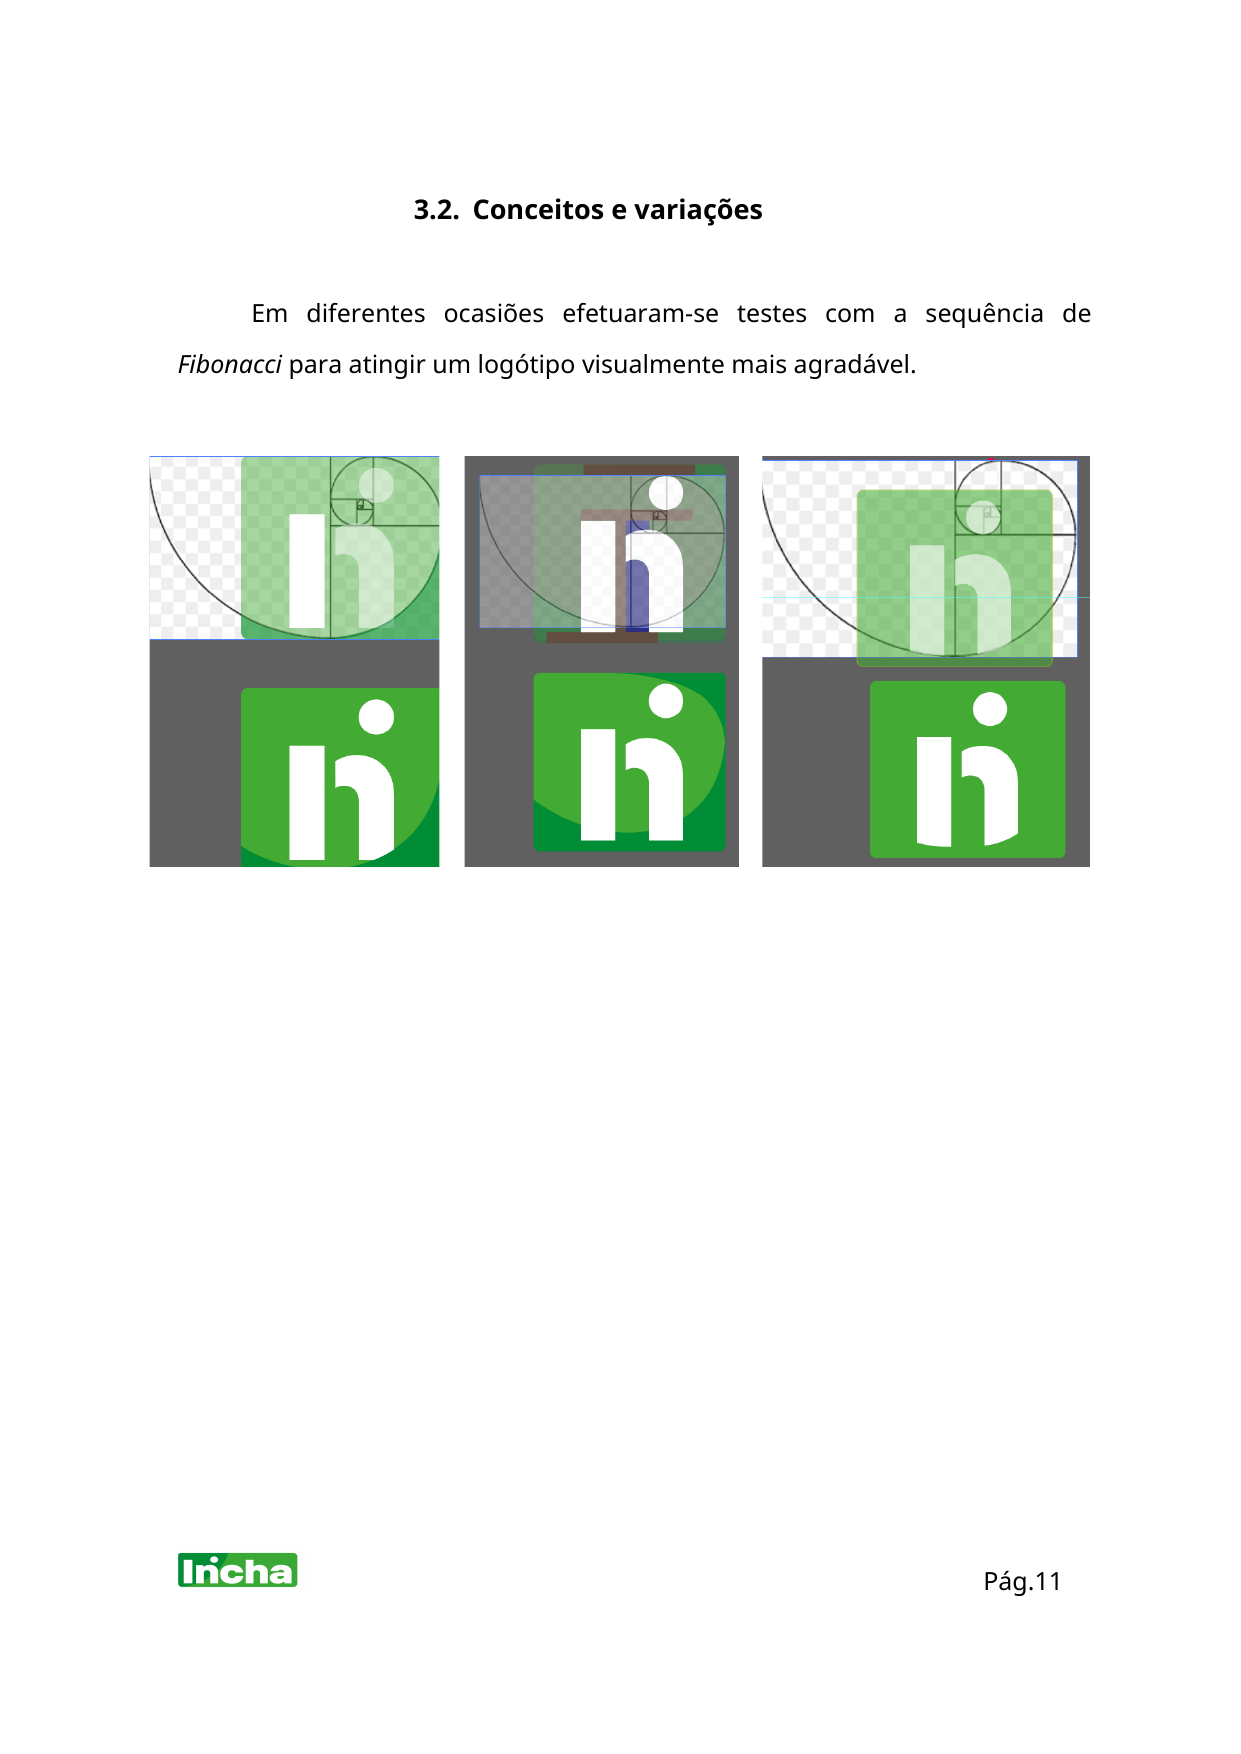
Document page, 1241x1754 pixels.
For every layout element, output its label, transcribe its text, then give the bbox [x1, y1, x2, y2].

picture [463, 456, 739, 866]
picture [177, 1547, 309, 1591]
picture [761, 456, 1090, 866]
text Em diferentes ocasiões efetuaram-se testes com a sequência de Fibonacci para atingir um logótipo visualmente mais agradável. [177, 296, 1092, 381]
subtitle Conceitos e variações [413, 190, 1092, 227]
picture [148, 456, 439, 866]
